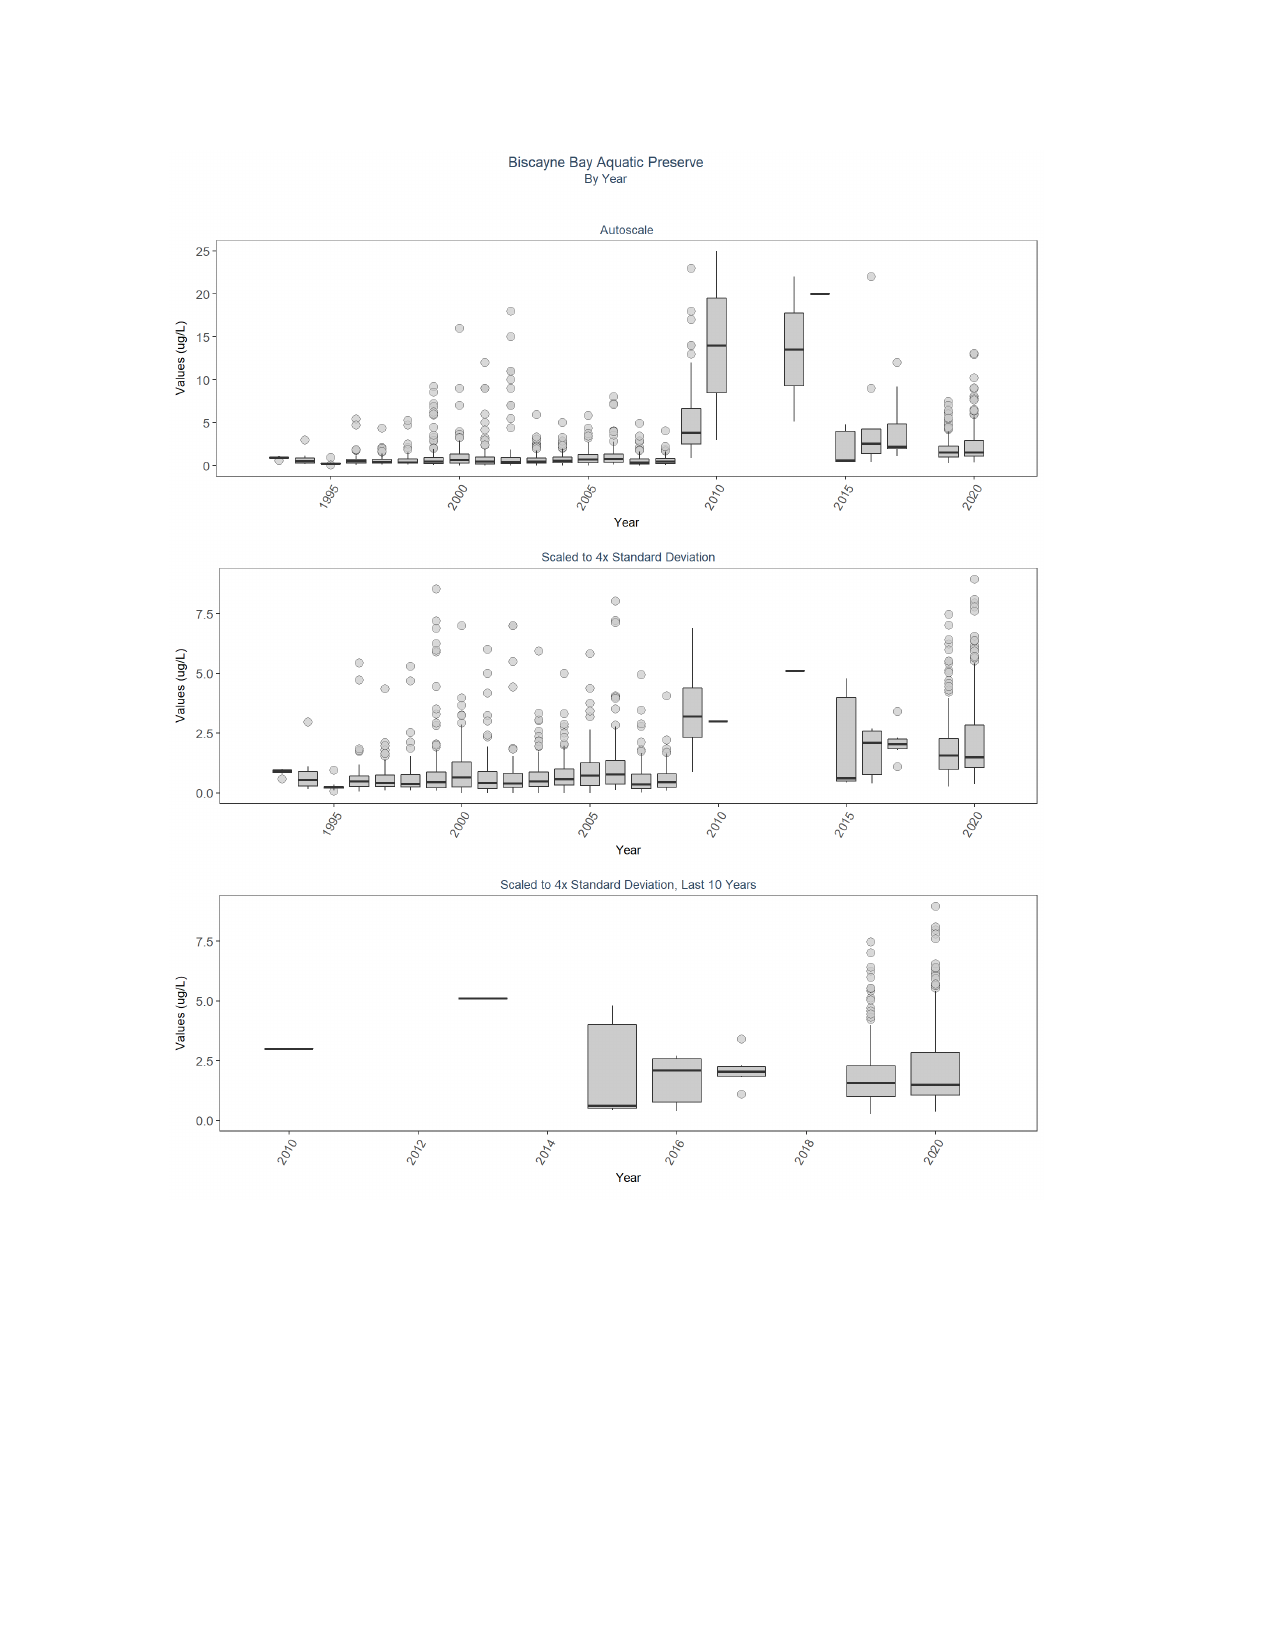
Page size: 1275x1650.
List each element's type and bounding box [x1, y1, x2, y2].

picture [168, 150, 1044, 1200]
